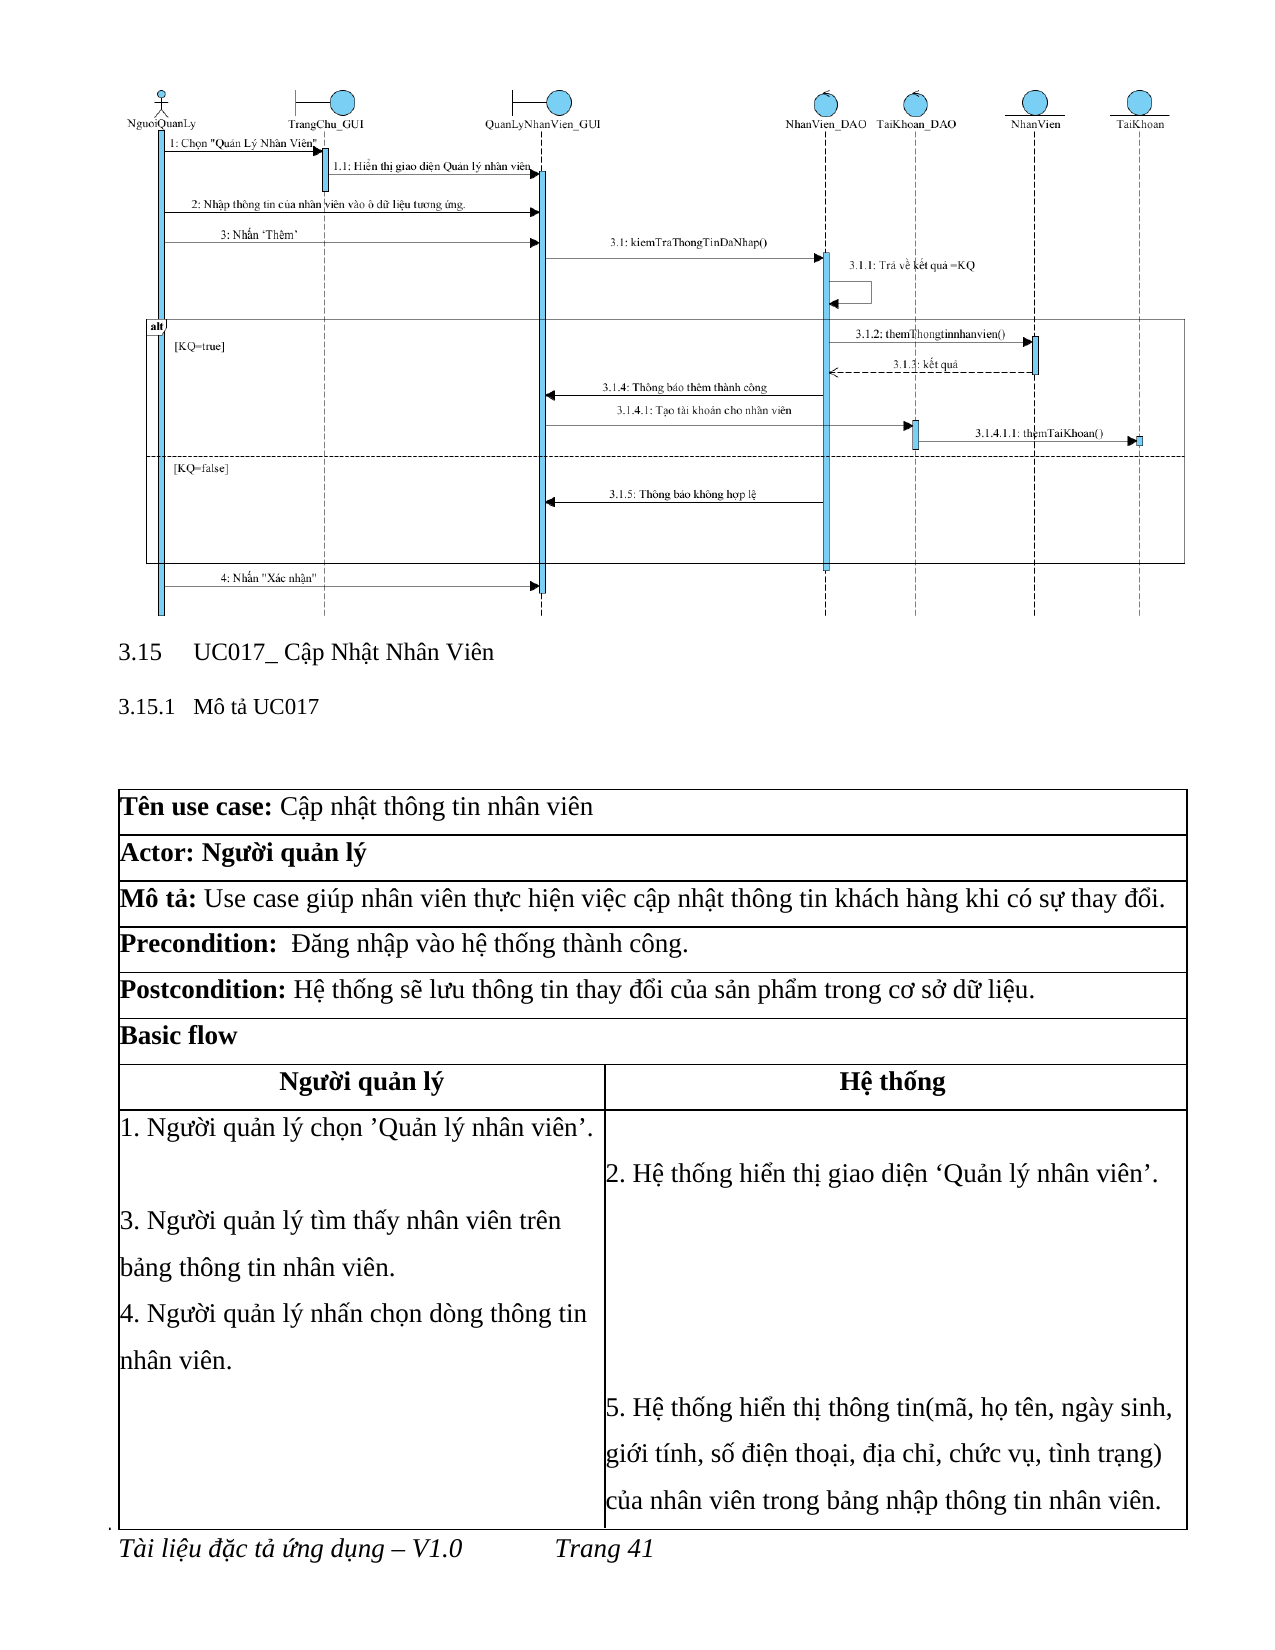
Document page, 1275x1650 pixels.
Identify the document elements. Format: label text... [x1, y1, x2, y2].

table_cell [606, 1111, 1186, 1528]
picture [118, 88, 1187, 619]
table_header Tên use case: Cập nhật thông tin nhân viên [120, 790, 1186, 834]
subtitle UC017_ Cập Nhật Nhân Viên [118, 637, 1186, 666]
table_cell Hệ thống [606, 1065, 1186, 1109]
table_cell Postcondition: Hệ thống sẽ lưu thông tin thay đổi của sản phẩm trong cơ sở dữ liệu. [120, 973, 1186, 1018]
table_cell Người quản lý [120, 1065, 604, 1109]
table_cell Actor: Người quản lý [120, 836, 1186, 880]
subtitle Mô tả UC017 [118, 693, 1186, 719]
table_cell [120, 1111, 604, 1528]
table_cell Basic flow [120, 1019, 1186, 1063]
table_cell Mô tả: Use case giúp nhân viên thực hiện việc cập nhật thông tin khách hàng khi có sự thay đổi. [120, 882, 1186, 926]
table_cell Precondition: Đăng nhập vào hệ thống thành công. [120, 928, 1186, 972]
